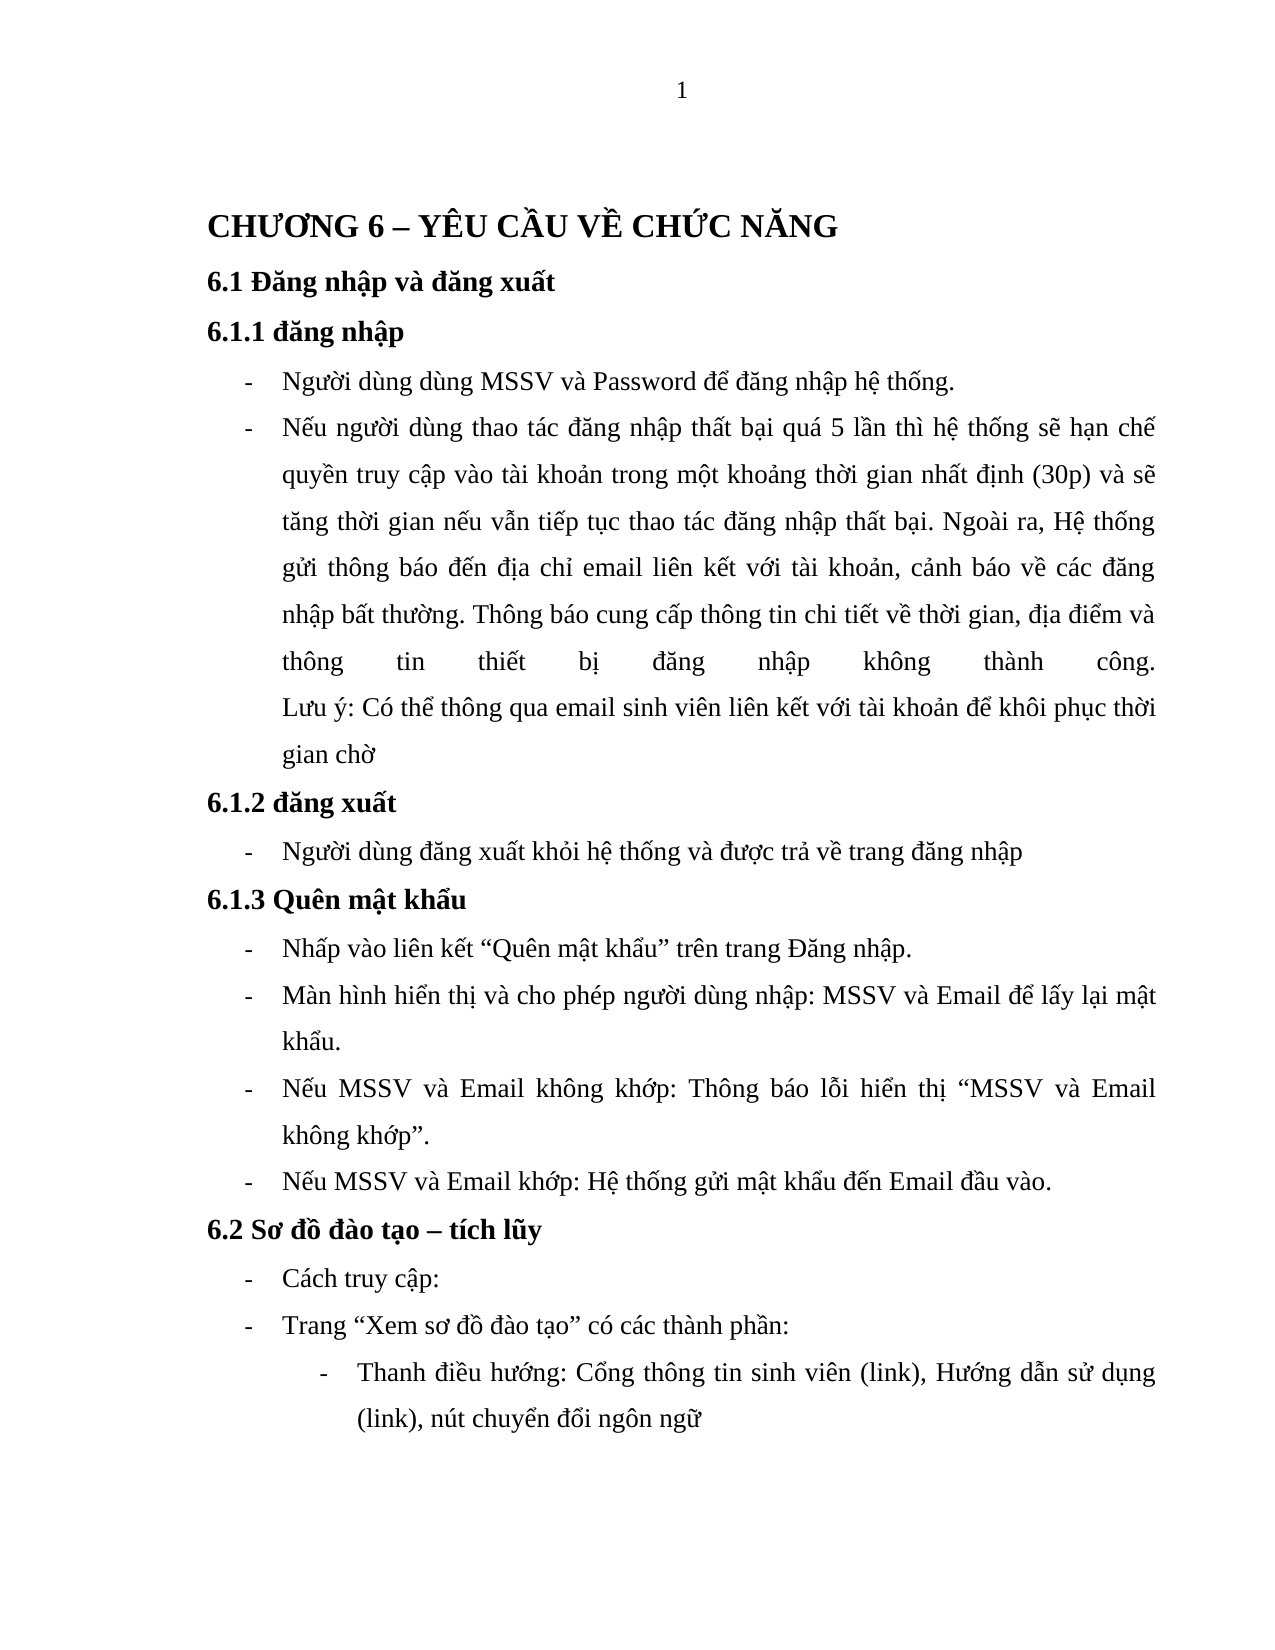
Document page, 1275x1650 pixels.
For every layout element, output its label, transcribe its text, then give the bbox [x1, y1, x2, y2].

list Nhấp vào liên kết “Quên mật khẩu” trên trang Đăng nhập. [244, 932, 1157, 963]
text 6.2 Sơ đồ đào tạo – tích lũy [207, 1212, 1157, 1246]
list Màn hình hiển thị và cho phép người dùng nhập: MSSV và Email để lấy lại mật khẩu. [244, 979, 1157, 1057]
text 6.1.2 đăng xuất [207, 785, 1157, 818]
text CHƯƠNG 6 – YÊU CẦU VỀ CHỨC NĂNG [207, 207, 1157, 245]
list Nếu MSSV và Email khớp: Hệ thống gửi mật khẩu đến Email đầu vào. [244, 1166, 1157, 1197]
list Cách truy cập: [244, 1262, 1157, 1294]
list Nếu MSSV và Email không khớp: Thông báo lỗi hiển thị “MSSV và Email không khớp”. [244, 1072, 1157, 1150]
list Người dùng dùng MSSV và Password để đăng nhập hệ thống. [244, 365, 1157, 396]
list Người dùng đăng xuất khỏi hệ thống và được trả về trang đăng nhập [244, 835, 1157, 866]
list Thanh điều hướng: Cổng thông tin sinh viên (link), Hướng dẫn sử dụng (link), nút chuyển đổi ngôn ngữ [319, 1356, 1157, 1434]
text 6.1 Đăng nhập và đăng xuất [207, 264, 1157, 298]
list Nếu người dùng thao tác đăng nhập thất bại quá 5 lần thì hệ thống sẽ hạn chế quyền truy cập vào tài khoản trong một khoảng thời gian nhất định (30p) và sẽ tăng thời gian nếu vẫn tiếp tục thao tác đăng nhập thất bại. Ngoài ra, Hệ thống gửi thông báo đến địa chỉ email liên kết với tài khoản, cảnh báo về các đăng nhập bất thường. Thông báo cung cấp thông tin chi tiết về thời gian, địa điểm và thông tin thiết bị đăng nhập không thành công. Lưu ý: Có thể thông qua email sinh viên liên kết với tài khoản để khôi phục thời gian chờ [244, 412, 1157, 769]
list Trang “Xem sơ đồ đào tạo” có các thành phần: [244, 1309, 1157, 1340]
text 6.1.1 đăng nhập [207, 314, 1157, 348]
text 6.1.3 Quên mật khẩu [207, 882, 1157, 915]
